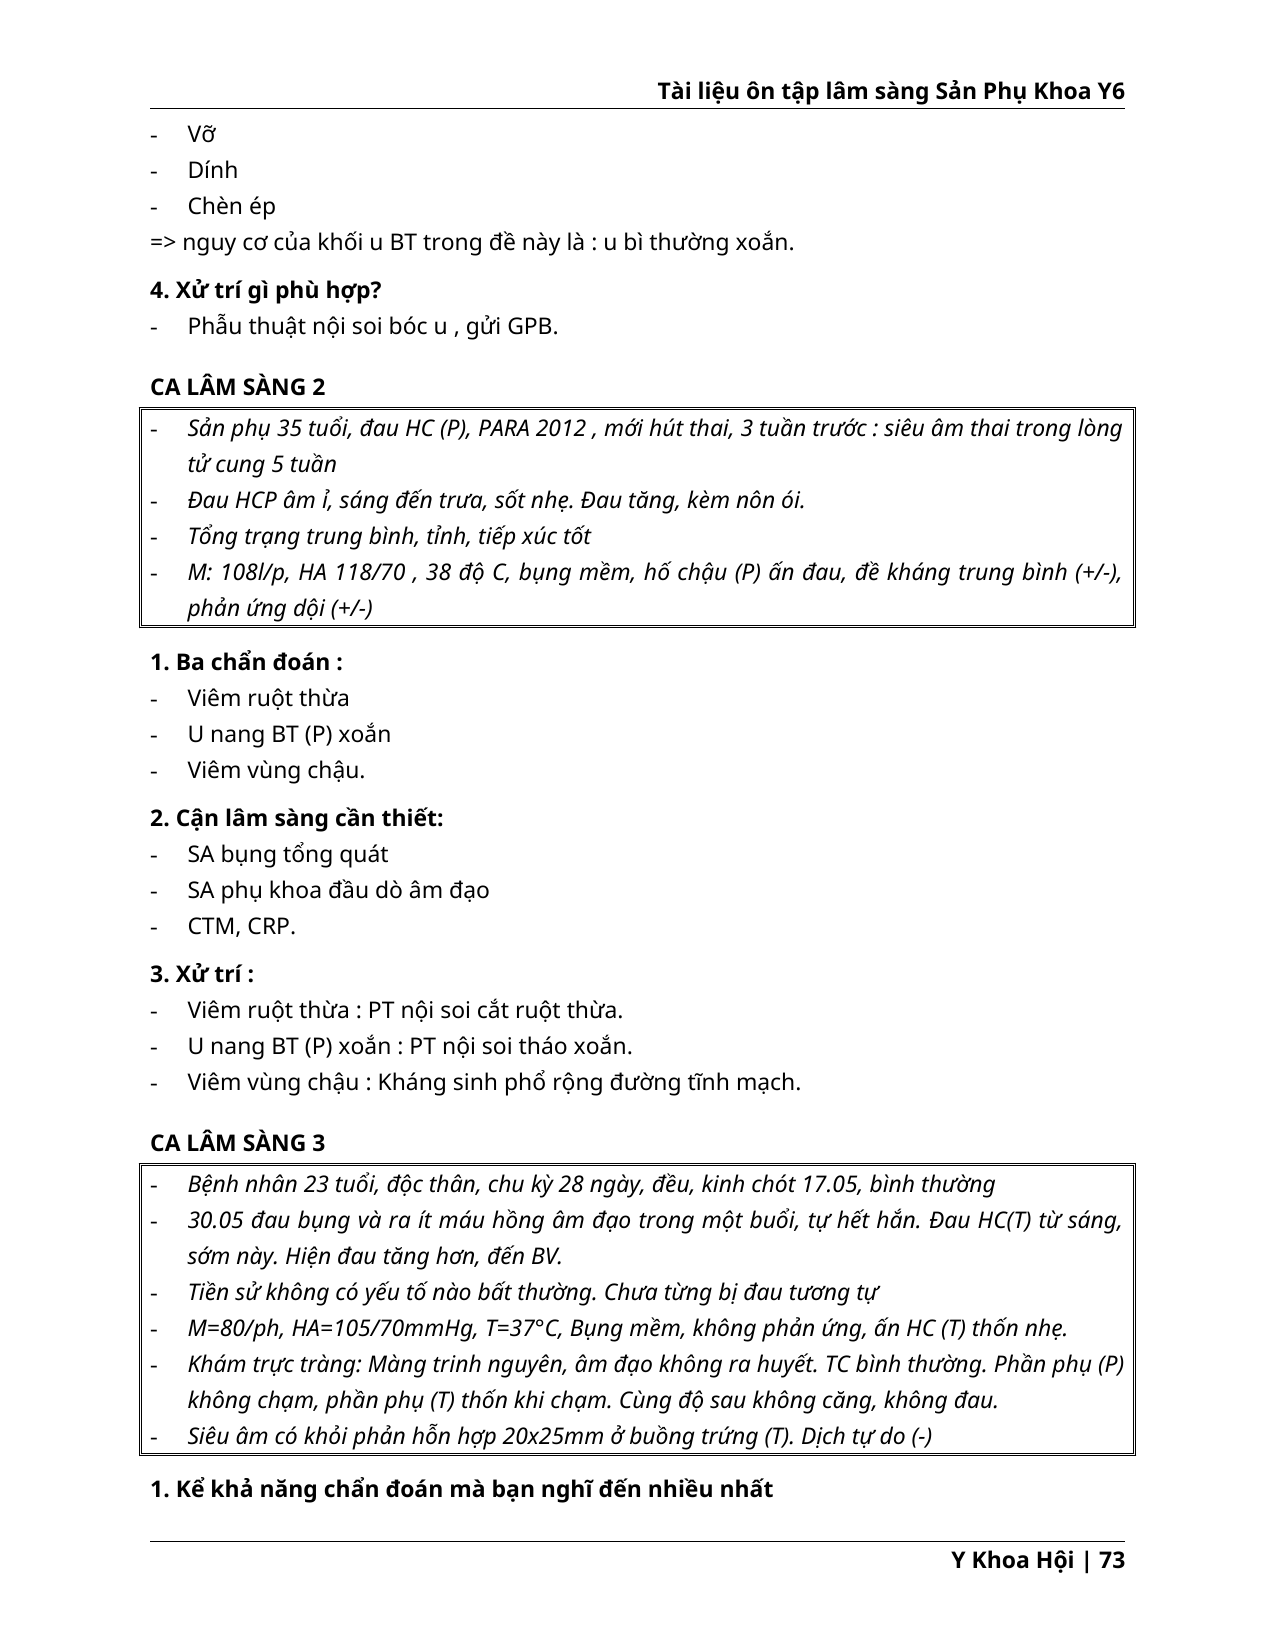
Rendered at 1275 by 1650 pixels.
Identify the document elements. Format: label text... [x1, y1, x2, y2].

text Viêm ruột thừa : PT nội soi cắt ruột thừa. [150, 994, 1125, 1025]
text Viêm vùng chậu. [150, 753, 1125, 785]
text U nang BT (P) xoắn : PT nội soi tháo xoắn. [150, 1030, 1125, 1061]
subtitle ca lâm sàng 3 [150, 1127, 1125, 1158]
text SA phụ khoa đầu dò âm đạo [150, 874, 1125, 905]
text Tiền sử không có yếu tố nào bất thường. Chưa từng bị đau tương tự [142, 1271, 1133, 1307]
text 30.05 đau bụng và ra ít máu hồng âm đạo trong một buổi, tự hết hắn. Đau HC(T) từ sáng, sớm này. Hiện đau tăng hơn, đến BV. [142, 1199, 1133, 1271]
text U nang BT (P) xoắn [150, 718, 1125, 749]
text Phẫu thuật nội soi bóc u , gửi GPB. [150, 310, 1125, 342]
text Sản phụ 35 tuổi, đau HC (P), PARA 2012 , mới hút thai, 3 tuần trước : siêu âm thai trong lòng tử cung 5 tuần [142, 410, 1133, 479]
text Đau HCP âm ỉ, sáng đến trưa, sốt nhẹ. Đau tăng, kèm nôn ói. [142, 479, 1133, 515]
subtitle 1. Kể khả năng chẩn đoán mà bạn nghĩ đến nhiều nhất [150, 1473, 1125, 1504]
subtitle 1. Ba chẩn đoán : [150, 646, 1125, 677]
subtitle 4. Xử trí gì phù hợp? [150, 274, 1125, 306]
text Siêu âm có khỏi phản hỗn hợp 20x25mm ở buồng trứng (T). Dịch tự do (-) [142, 1414, 1133, 1453]
subtitle 2. Cận lâm sàng cần thiết: [150, 802, 1125, 833]
text SA bụng tổng quát [150, 838, 1125, 869]
text Chèn ép [150, 190, 1125, 221]
text Vỡ [150, 118, 1125, 149]
text => nguy cơ của khối u BT trong đề này là : u bì thường xoắn. [150, 226, 1125, 257]
text Bệnh nhân 23 tuổi, độc thân, chu kỳ 28 ngày, đều, kinh chót 17.05, bình thường [142, 1166, 1133, 1199]
text Viêm ruột thừa [150, 682, 1125, 713]
text M: 108l/p, HA 118/70 , 38 độ C, bụng mềm, hố chậu (P) ấn đau, đề kháng trung bình (+/-), phản ứng dội (+/-) [142, 551, 1133, 625]
text Dính [150, 154, 1125, 185]
text Viêm vùng chậu : Kháng sinh phổ rộng đường tĩnh mạch. [150, 1066, 1125, 1097]
text Tổng trạng trung bình, tỉnh, tiếp xúc tốt [142, 515, 1133, 551]
text M=80/ph, HA=105/70mmHg, T=37°C, Bụng mềm, không phản ứng, ấn HC (T) thốn nhẹ. [142, 1307, 1133, 1343]
text Khám trực tràng: Màng trinh nguyên, âm đạo không ra huyết. TC bình thường. Phần phụ (P) không chạm, phần phụ (T) thốn khi chạm. Cùng độ sau không căng, không đau. [142, 1343, 1133, 1414]
subtitle 3. Xử trí : [150, 958, 1125, 989]
text CTM, CRP. [150, 910, 1125, 941]
subtitle ca lâm sàng 2 [150, 371, 1125, 402]
